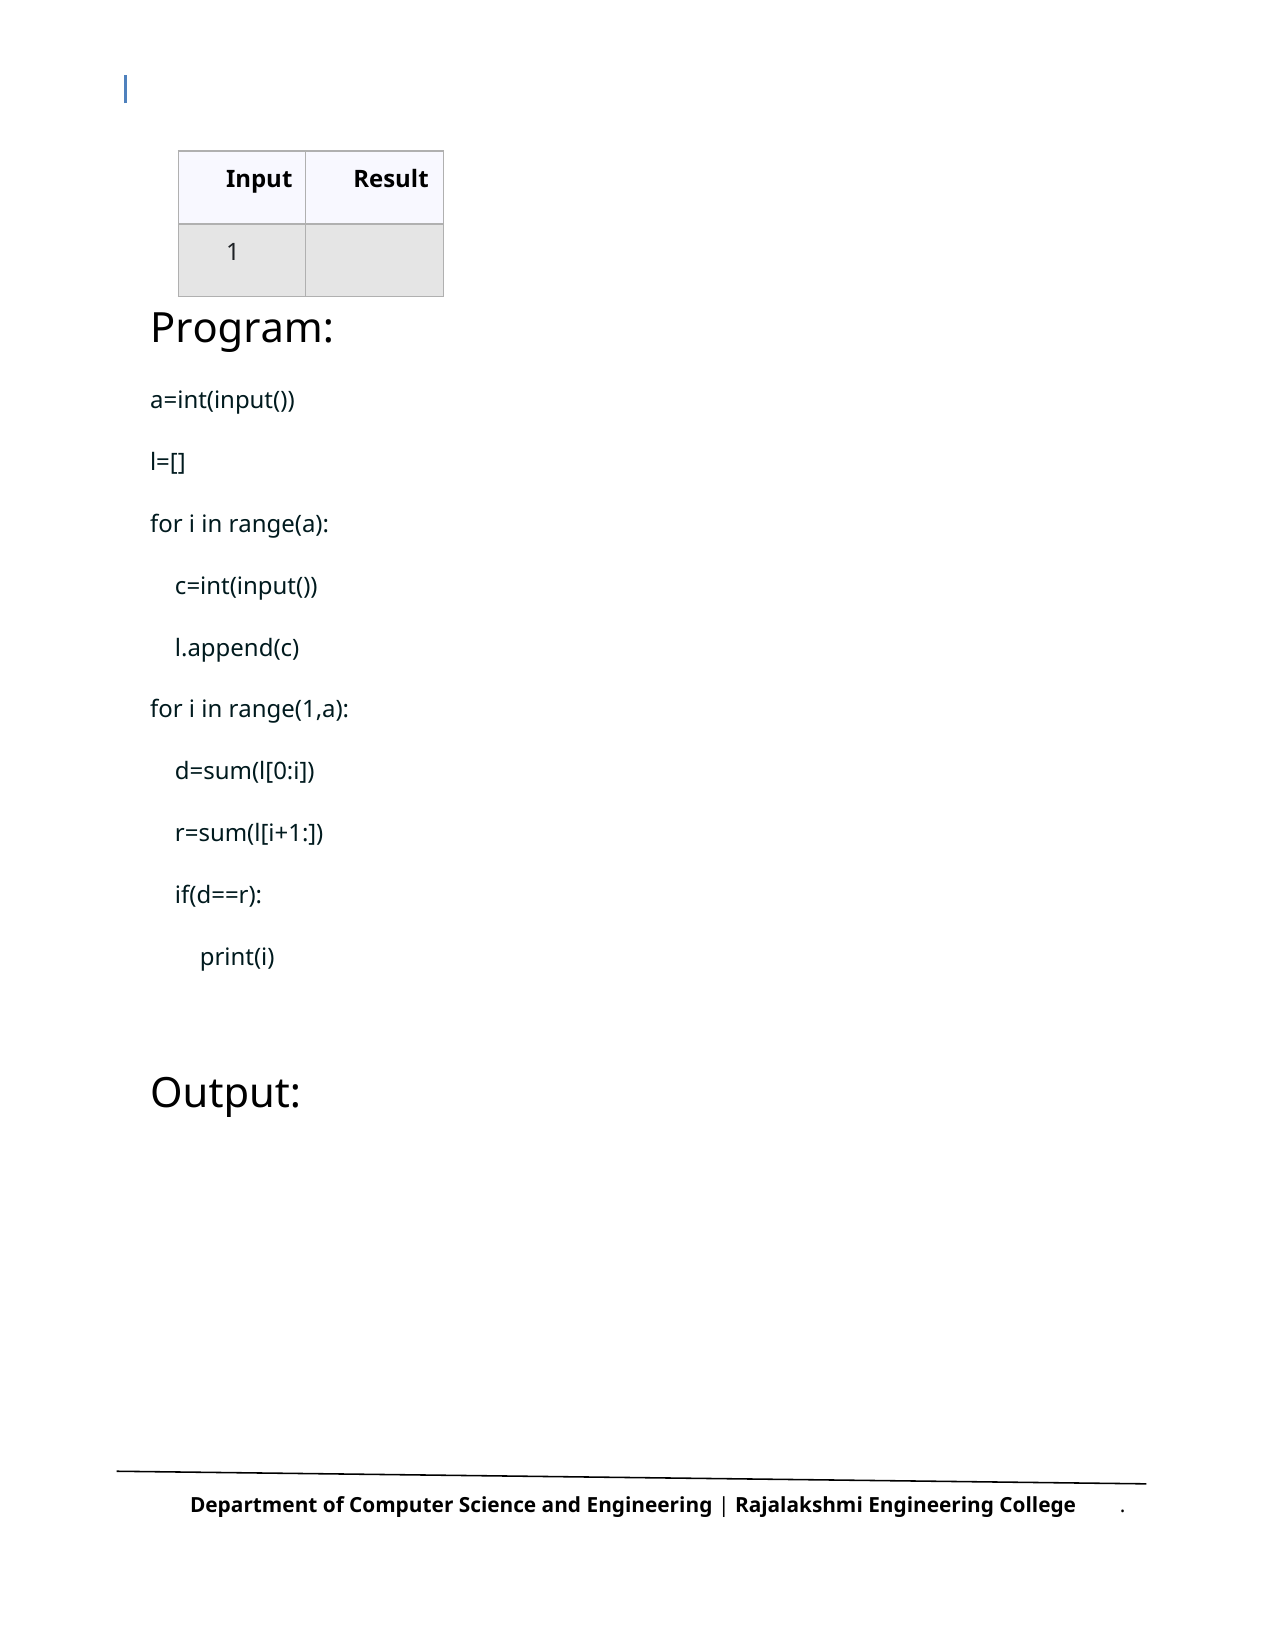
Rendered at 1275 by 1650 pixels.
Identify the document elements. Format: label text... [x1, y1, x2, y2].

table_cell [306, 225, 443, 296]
text for i in range(1,a): [150, 692, 1125, 725]
text r=sum(l[i+1:]) [150, 816, 1125, 848]
text if(d==r): [150, 877, 1125, 910]
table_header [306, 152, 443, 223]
text print(i) [150, 939, 1125, 972]
text Program: [150, 297, 1125, 354]
text a=int(input()) [150, 383, 1125, 416]
text Output: [150, 1063, 1125, 1119]
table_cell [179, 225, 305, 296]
text for i in range(a): [150, 507, 1125, 539]
text d=sum(l[0:i]) [150, 754, 1125, 787]
text l=[] [150, 445, 1125, 478]
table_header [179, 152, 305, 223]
text c=int(input()) [150, 569, 1125, 601]
text l.append(c) [150, 630, 1125, 663]
